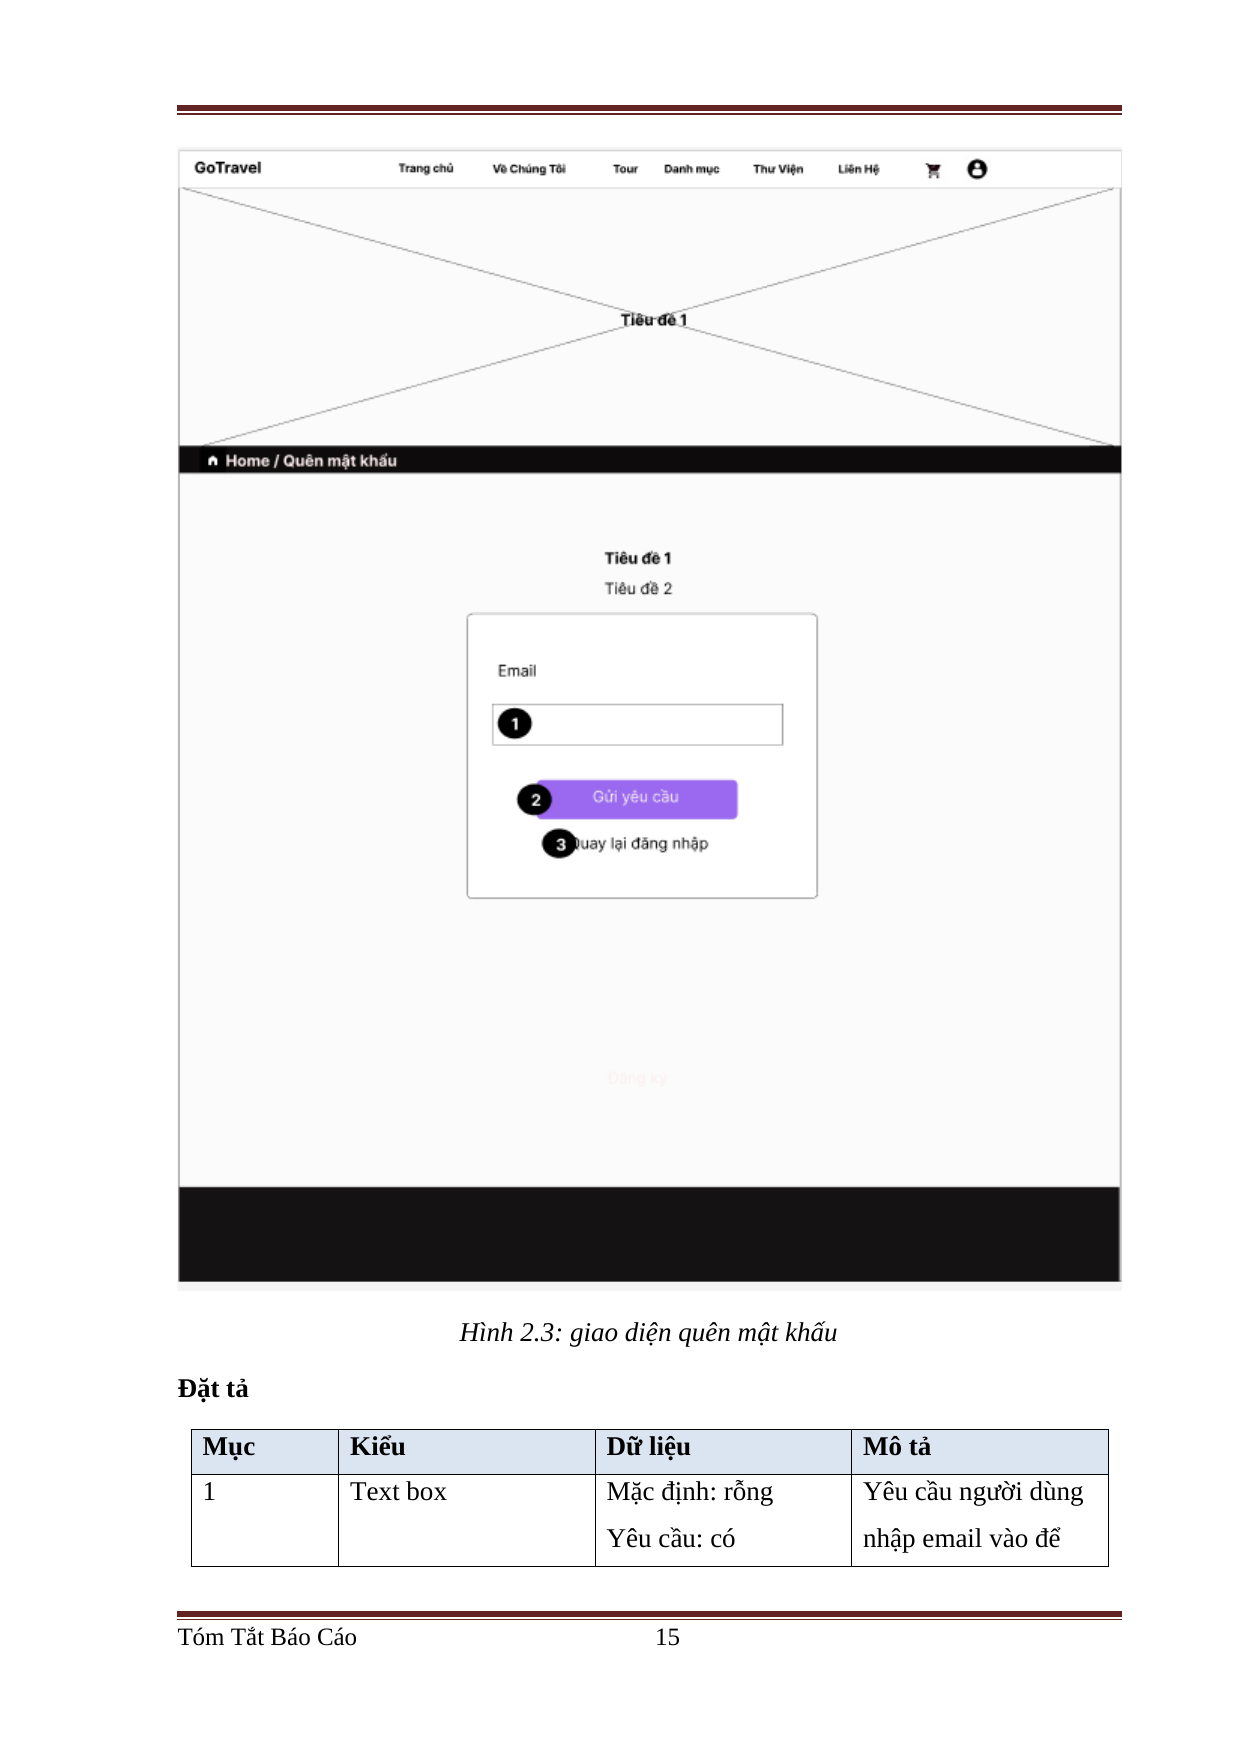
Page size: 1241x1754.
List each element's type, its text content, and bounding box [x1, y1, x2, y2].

table_header Dữ liệu [596, 1430, 851, 1474]
table_header Mục [192, 1430, 338, 1474]
table_header Kiểu [339, 1430, 595, 1474]
picture [177, 147, 1123, 1291]
table_cell 1 [192, 1475, 338, 1566]
table_header Mô tả [852, 1430, 1108, 1474]
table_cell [852, 1475, 1108, 1566]
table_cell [596, 1475, 851, 1566]
text Đặt tả [177, 1372, 1122, 1403]
text Hình 2.3: giao diện quên mật khấu [177, 1316, 1122, 1347]
table_cell Text box [339, 1475, 595, 1566]
